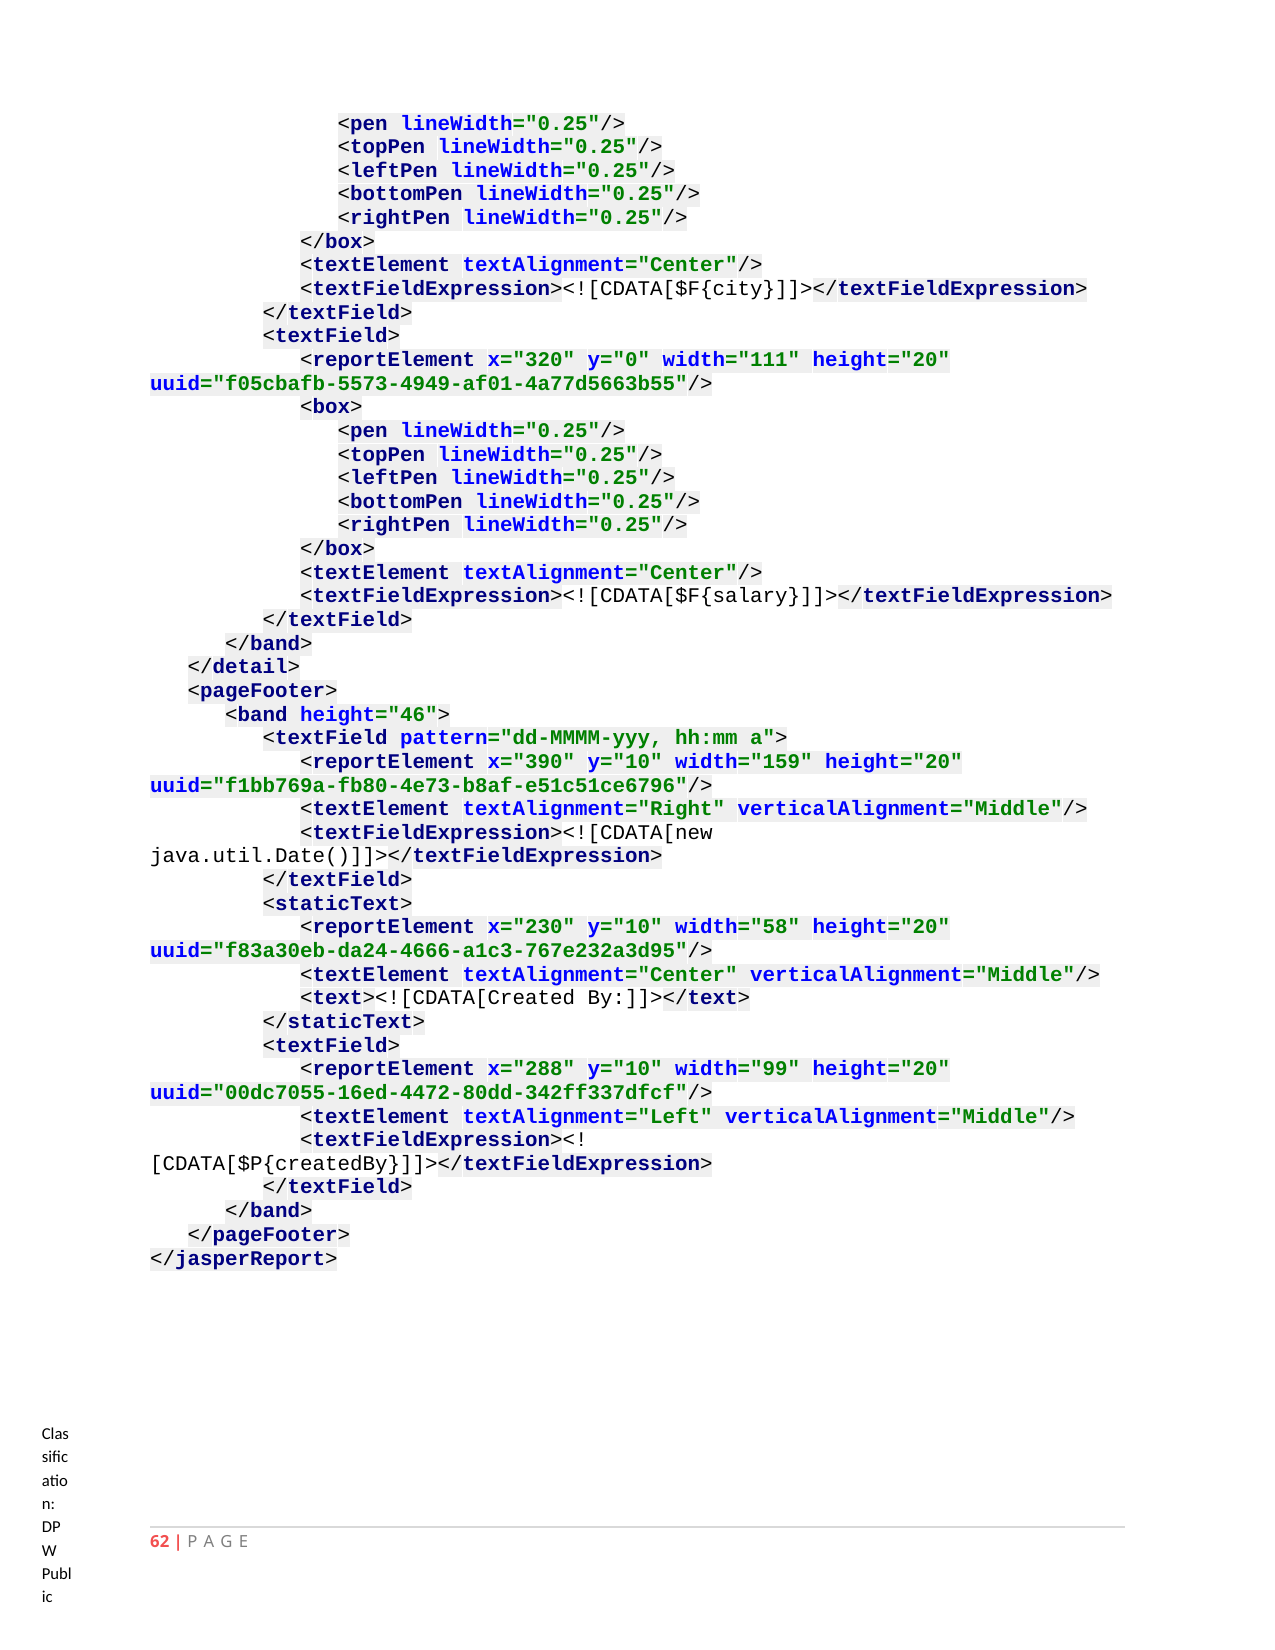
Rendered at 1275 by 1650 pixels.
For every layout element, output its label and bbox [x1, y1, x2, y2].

text [150, 112, 1125, 1271]
